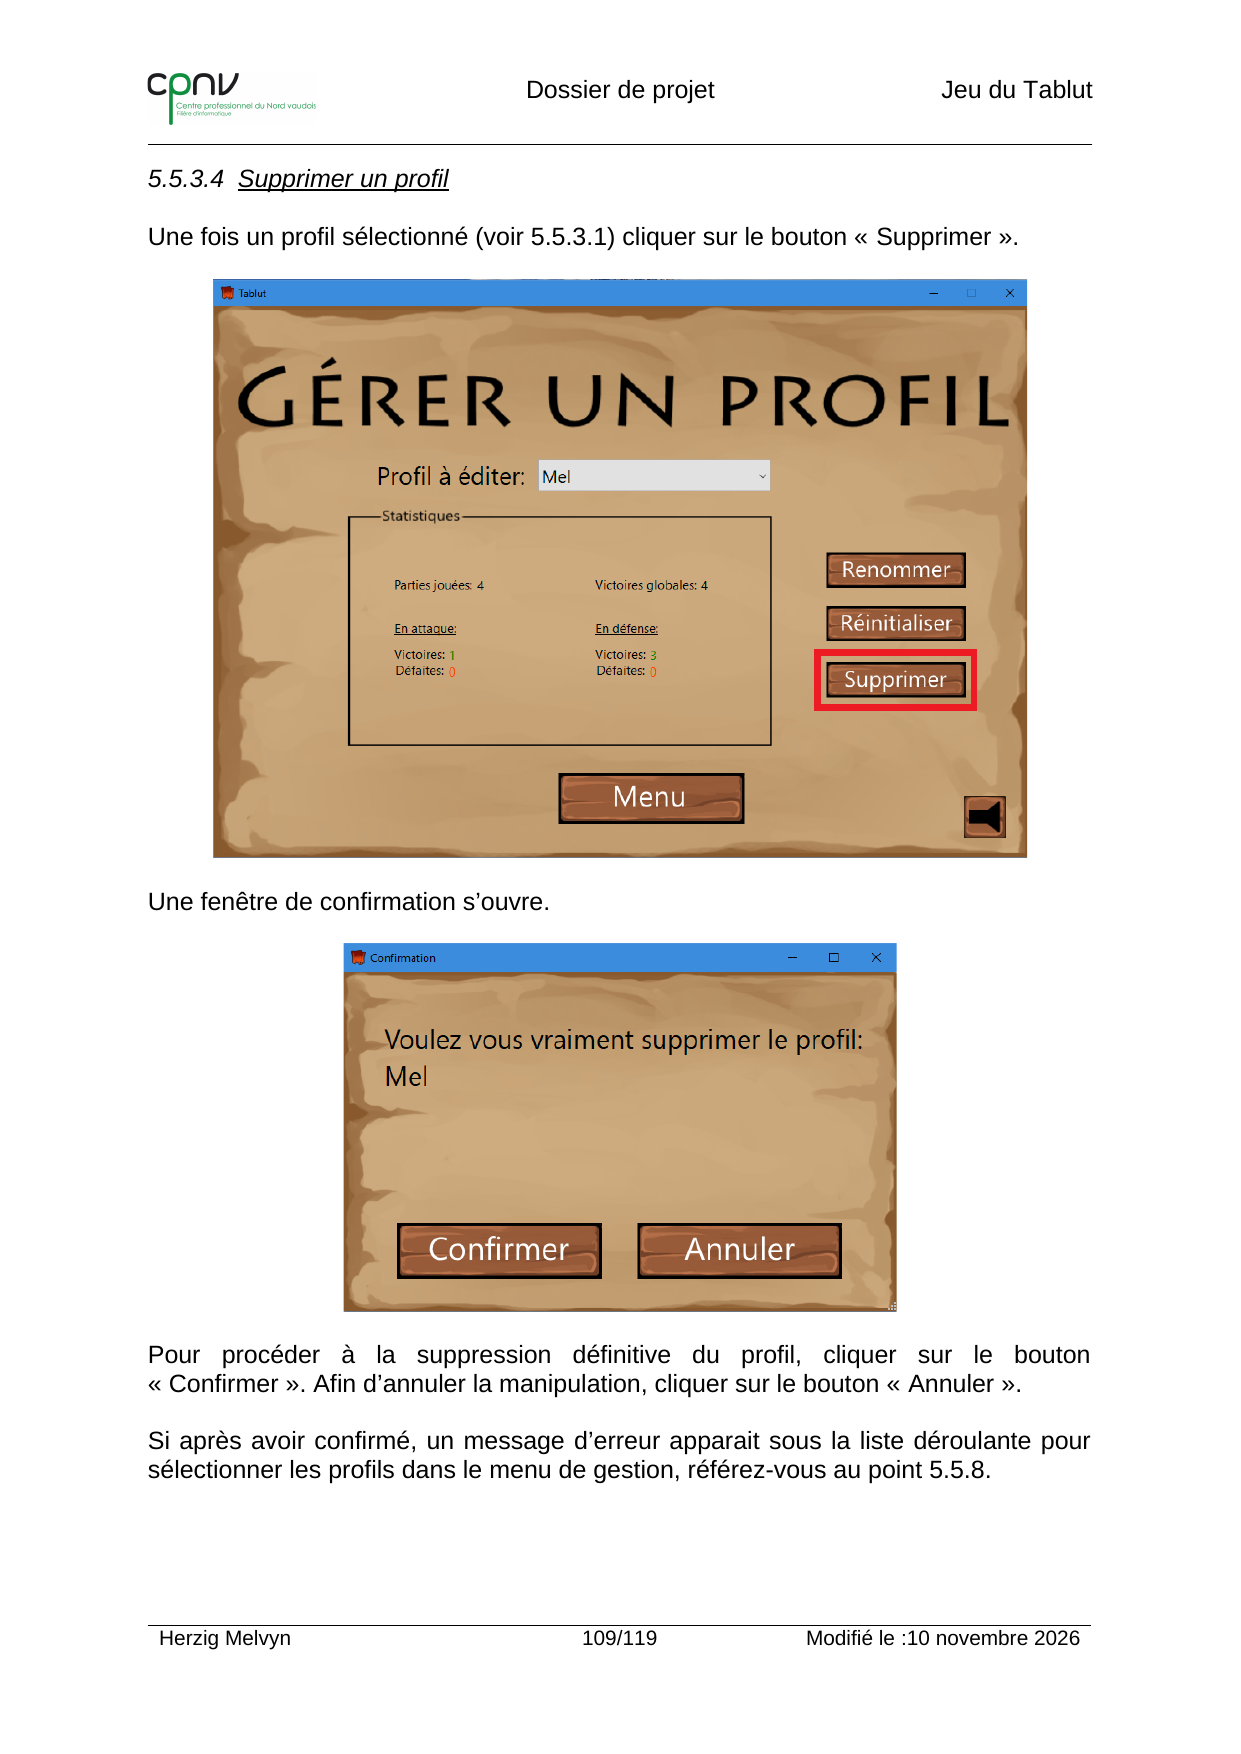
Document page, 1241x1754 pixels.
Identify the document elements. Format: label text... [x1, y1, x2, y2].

picture [147, 73, 316, 125]
text Une fenêtre de confirmation s’ouvre. [148, 886, 1092, 915]
text Si après avoir confirmé, un message d’erreur apparait sous la liste déroulante pour sélectionner les profils dans le menu de gestion, référez-vous au point 5.5.8. [148, 1426, 1092, 1484]
subtitle Supprimer un profil [148, 164, 1092, 193]
picture [213, 279, 1028, 858]
picture [343, 943, 897, 1312]
text Pour procéder à la suppression définitive du profil, cliquer sur le bouton « Confirmer ». Afin d’annuler la manipulation, cliquer sur le bouton « Annuler ». [148, 1340, 1092, 1397]
text Une fois un profil sélectionné (voir 5.5.3.1) cliquer sur le bouton « Supprimer ». [148, 222, 1092, 251]
